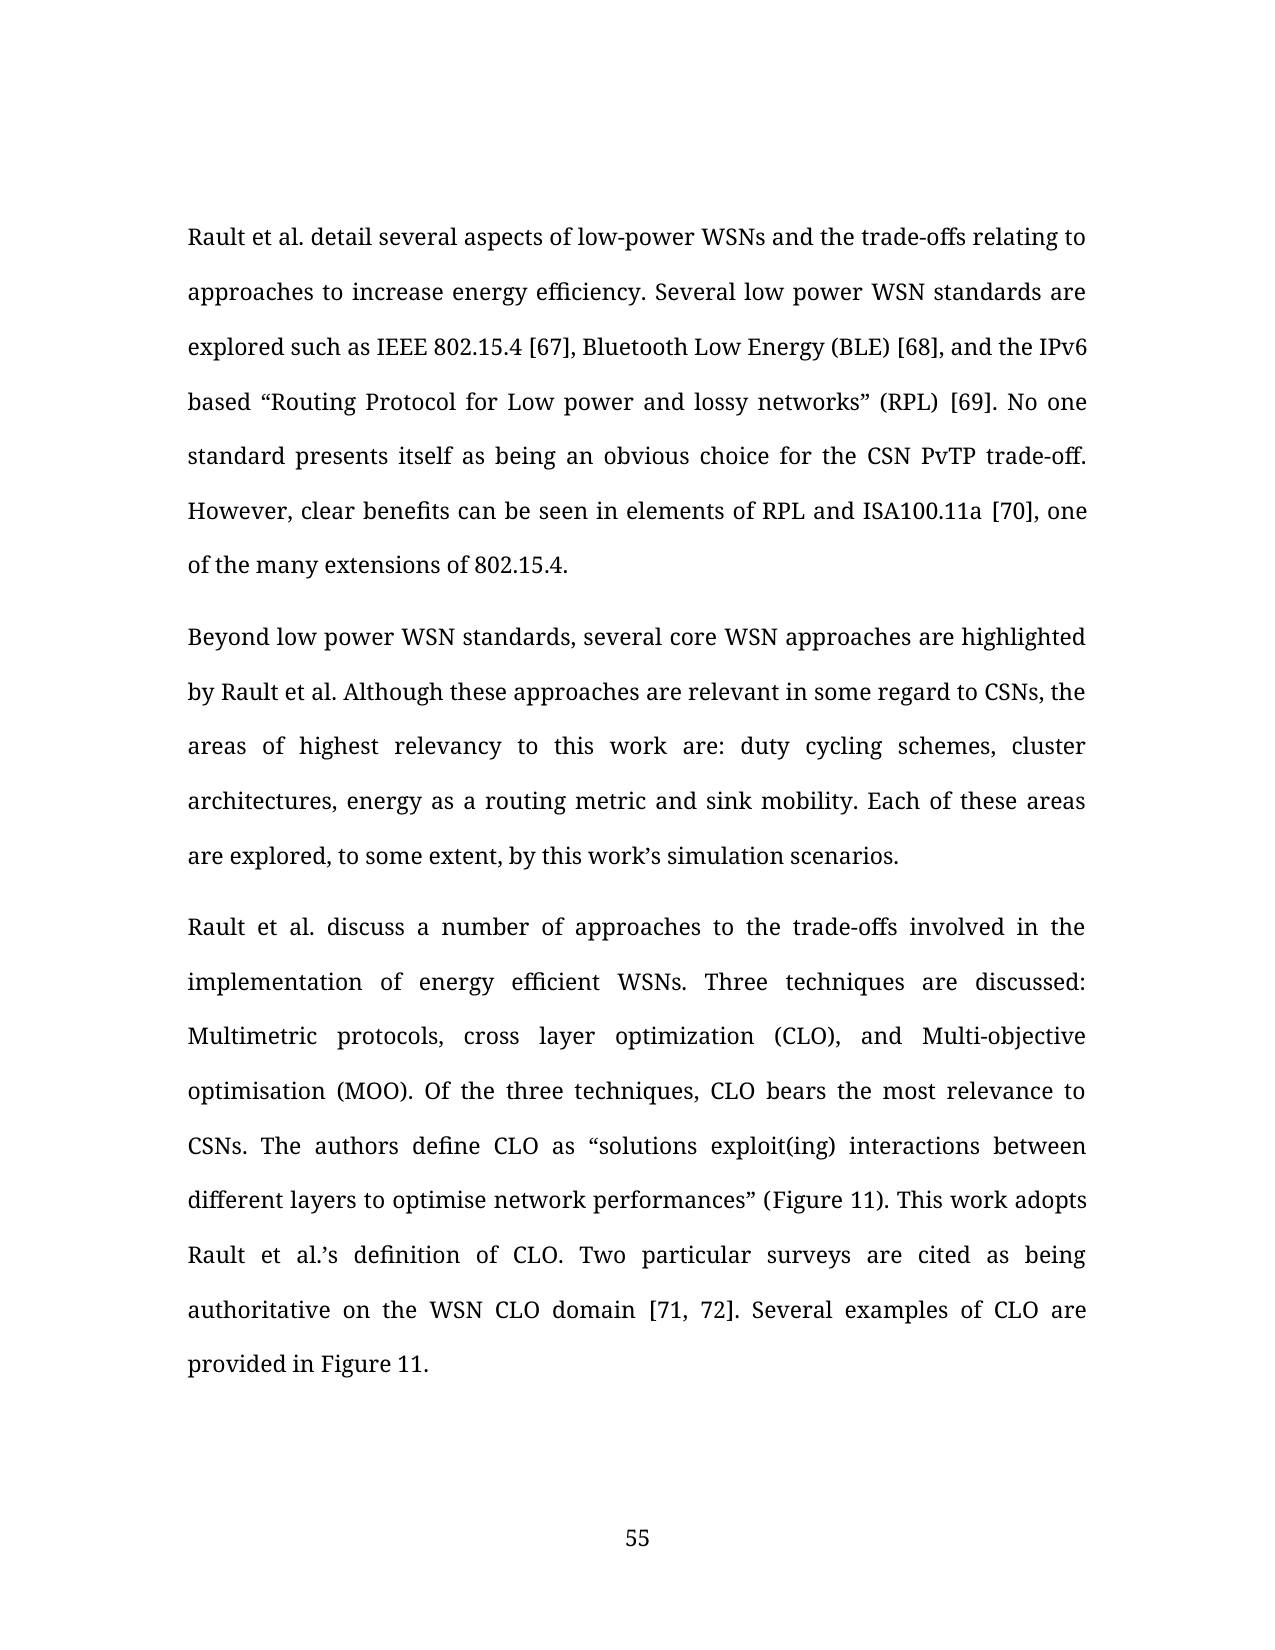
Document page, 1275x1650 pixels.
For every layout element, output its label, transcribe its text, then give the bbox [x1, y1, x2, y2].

text Rault et al. detail several aspects of low-power WSNs and the trade-offs relating to approaches to increase energy efficiency. Several low power WSN standards are explored such as IEEE 802.15.4 [67], Bluetooth Low Energy (BLE) [68], and the IPv6 based “Routing Protocol for Low power and lossy networks” (RPL) [69]. No one standard presents itself as being an obvious choice for the CSN PvTP trade-off. However, clear benefits can be seen in elements of RPL and ISA100.11a [70], one of the many extensions of 802.15.4. [187, 221, 1087, 581]
text Rault et al. discuss a number of approaches to the trade-offs involved in the implementation of energy efficient WSNs. Three techniques are discussed: Multimetric protocols, cross layer optimization (CLO), and Multi-objective optimisation (MOO). Of the three techniques, CLO bears the most relevance to CSNs. The authors define CLO as “solutions exploit(ing) interactions between different layers to optimise network performances” (Figure 11). This work adopts Rault et al.’s definition of CLO. Two particular surveys are cited as being authoritative on the WSN CLO domain [71, 72]. Several examples of CLO are provided in Figure 11. [187, 911, 1087, 1380]
text Beyond low power WSN standards, several core WSN approaches are highlighted by Rault et al. Although these approaches are relevant in some regard to CSNs, the areas of highest relevancy to this work are: duty cycling schemes, cluster architectures, energy as a routing metric and sink mobility. Each of these areas are explored, to some extent, by this work’s simulation scenarios. [187, 621, 1087, 871]
